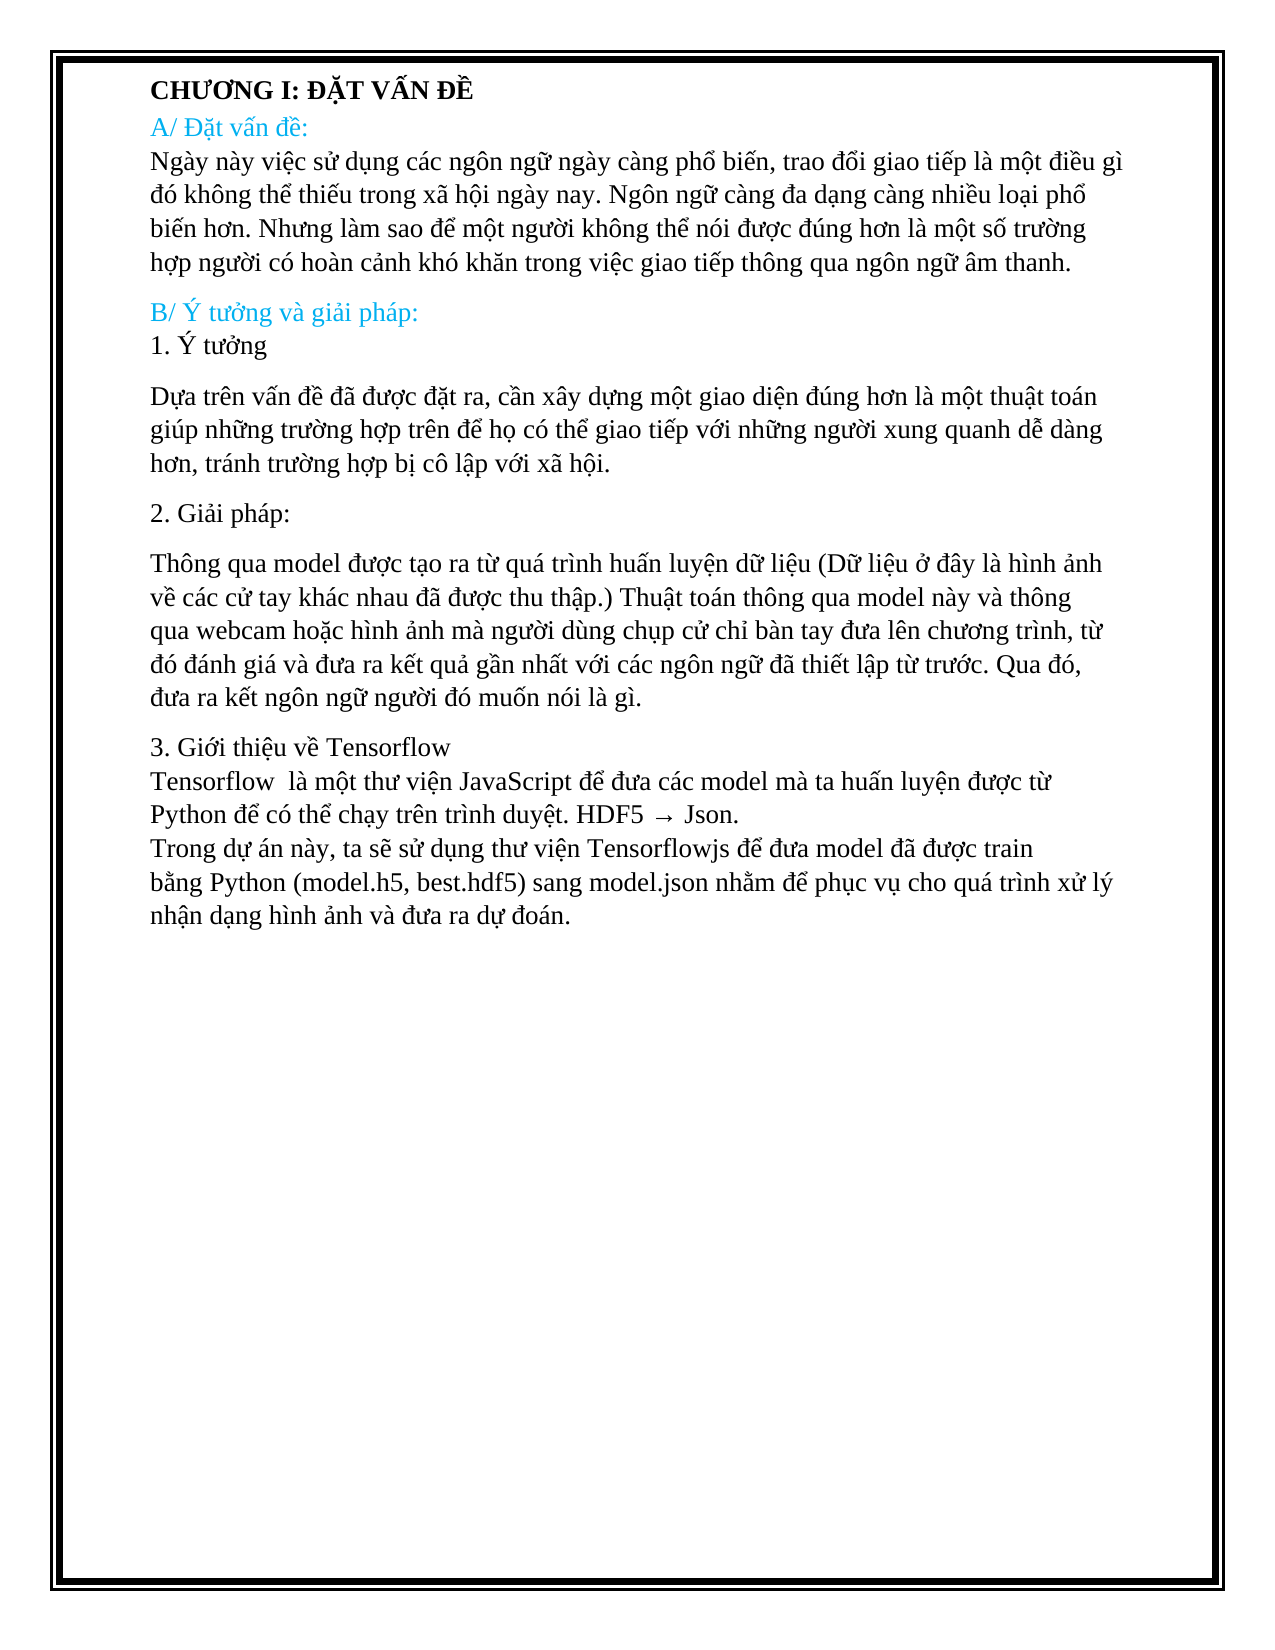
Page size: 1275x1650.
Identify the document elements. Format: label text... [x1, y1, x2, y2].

text 3. Giới thiệu về Tensorflow Tensorflow là một thư viện JavaScript để đưa các model mà ta huấn luyện được từ Python để có thể chạy trên trình duyệt. HDF5 → Json. Trong dự án này, ta sẽ sử dụng thư viện Tensorflowjs để đưa model đã được train bằng Python (model.h5, best.hdf5) sang model.json nhằm để phục vụ cho quá trình xử lý nhận dạng hình ảnh và đưa ra dự đoán. [150, 732, 1125, 930]
text Ngày này việc sử dụng các ngôn ngữ ngày càng phổ biến, trao đổi giao tiếp là một điều gì đó không thể thiếu trong xã hội ngày nay. Ngôn ngữ càng đa dạng càng nhiều loại phổ biến hơn. Nhưng làm sao để một người không thể nói được đúng hơn là một số trường hợp người có hoàn cảnh khó khăn trong việc giao tiếp thông qua ngôn ngữ âm thanh. [150, 145, 1125, 277]
subtitle A/ Đặt vấn đề: [150, 112, 1125, 143]
text 2. Giải pháp: [150, 497, 1125, 528]
text 1. Ý tưởng [150, 329, 1125, 361]
subtitle B/ Ý tưởng và giải pháp: [150, 296, 1125, 327]
text Thông qua model được tạo ra từ quá trình huấn luyện dữ liệu (Dữ liệu ở đây là hình ảnh về các cử tay khác nhau đã được thu thập.) Thuật toán thông qua model này và thông qua webcam hoặc hình ảnh mà người dùng chụp cử chỉ bàn tay đưa lên chương trình, từ đó đánh giá và đưa ra kết quả gần nhất với các ngôn ngữ đã thiết lập từ trước. Qua đó, đưa ra kết ngôn ngữ người đó muốn nói là gì. [150, 547, 1125, 712]
text Dựa trên vấn đề đã được đặt ra, cần xây dựng một giao diện đúng hơn là một thuật toán giúp những trường hợp trên để họ có thể giao tiếp với những người xung quanh dễ dàng hơn, tránh trường hợp bị cô lập với xã hội. [150, 380, 1125, 478]
subtitle CHƯƠNG I: ĐẶT VẤN ĐỀ [150, 74, 1125, 105]
